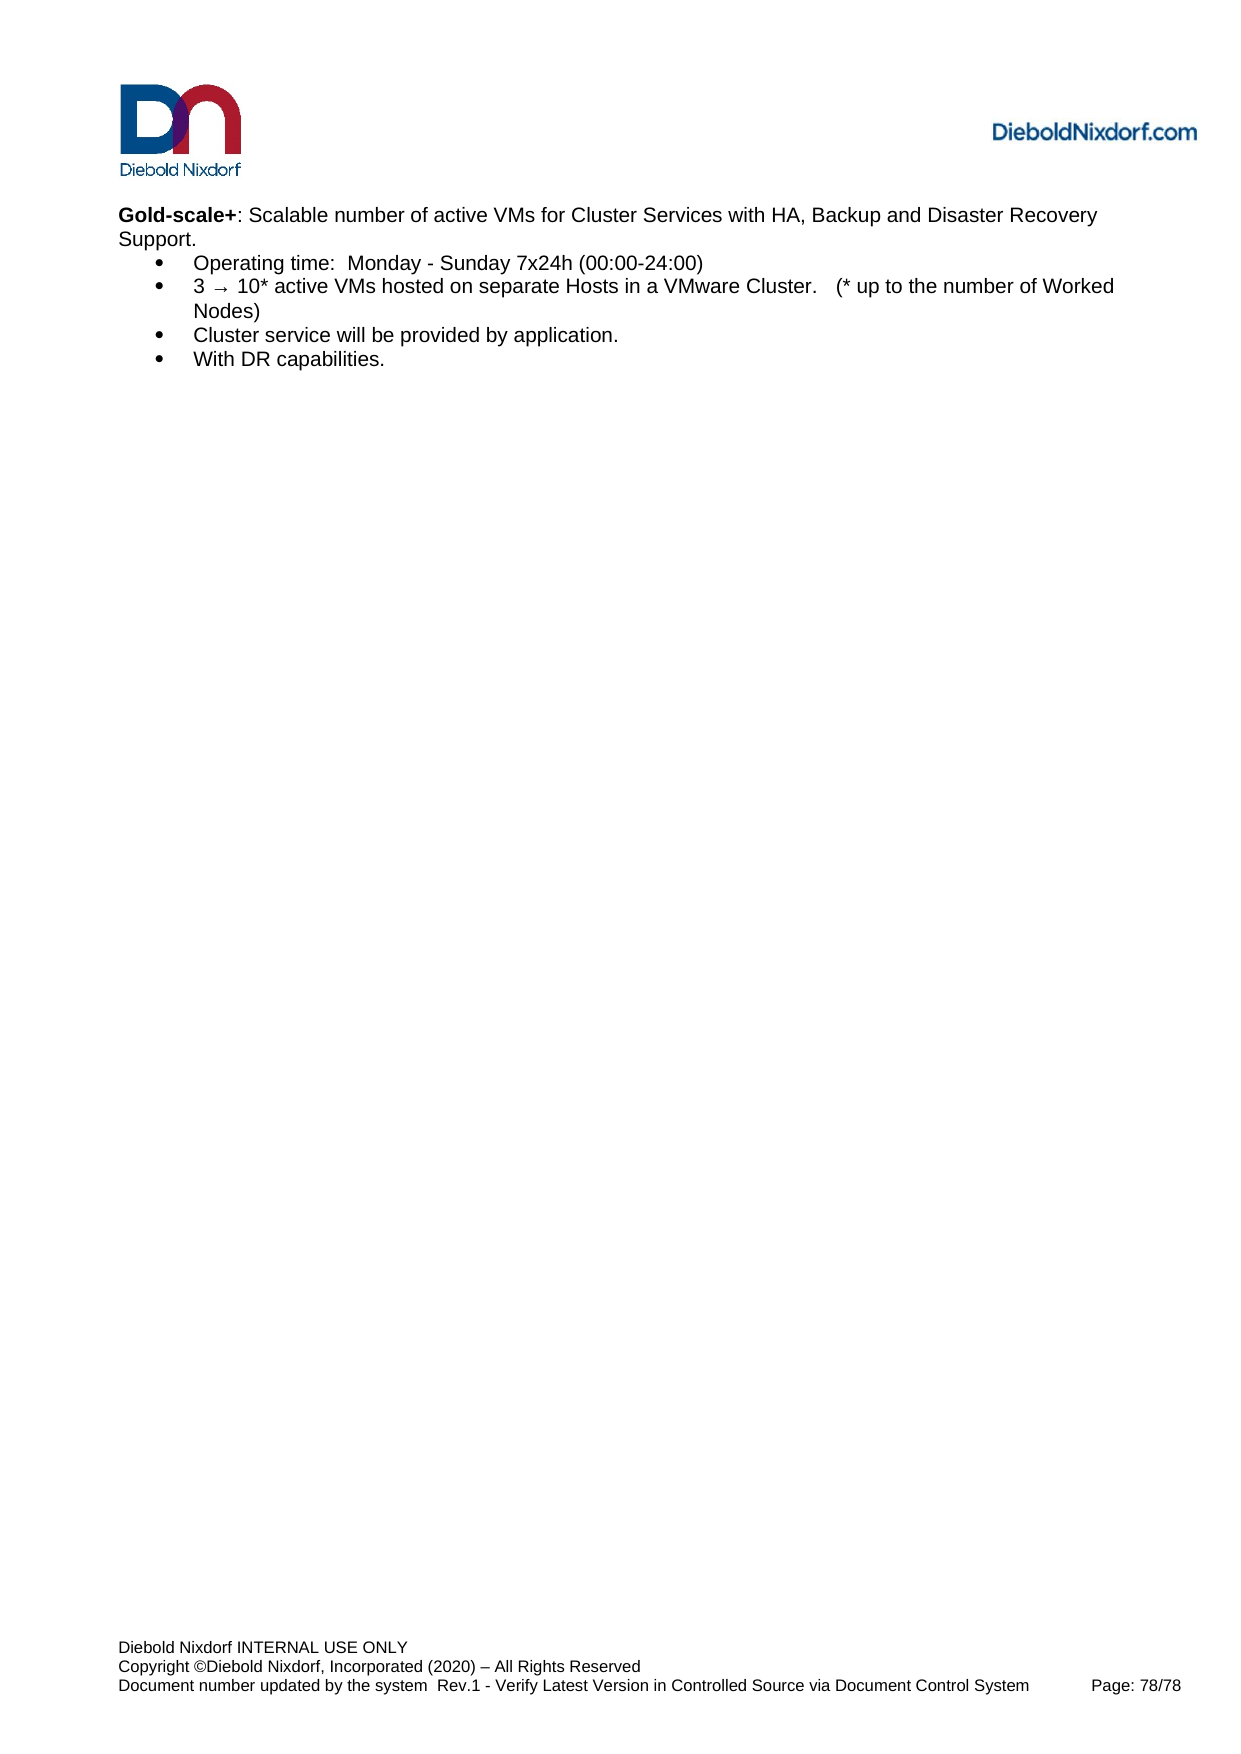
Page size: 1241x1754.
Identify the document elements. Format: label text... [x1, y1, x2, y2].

text Gold-scale+: Scalable number of active VMs for Cluster Services with HA, Backup and Disaster Recovery Support. [118, 202, 1166, 250]
picture [990, 118, 1200, 144]
list Operating time: Monday - Sunday 7x24h (00:00-24:00) [156, 250, 1166, 274]
picture [118, 83, 242, 179]
list Cluster service will be provided by application. [156, 322, 1166, 346]
list With DR capabilities. [156, 346, 1166, 371]
list 3 → 10* active VMs hosted on separate Hosts in a VMware Cluster. (* up to the number of Worked Nodes) [156, 274, 1166, 322]
